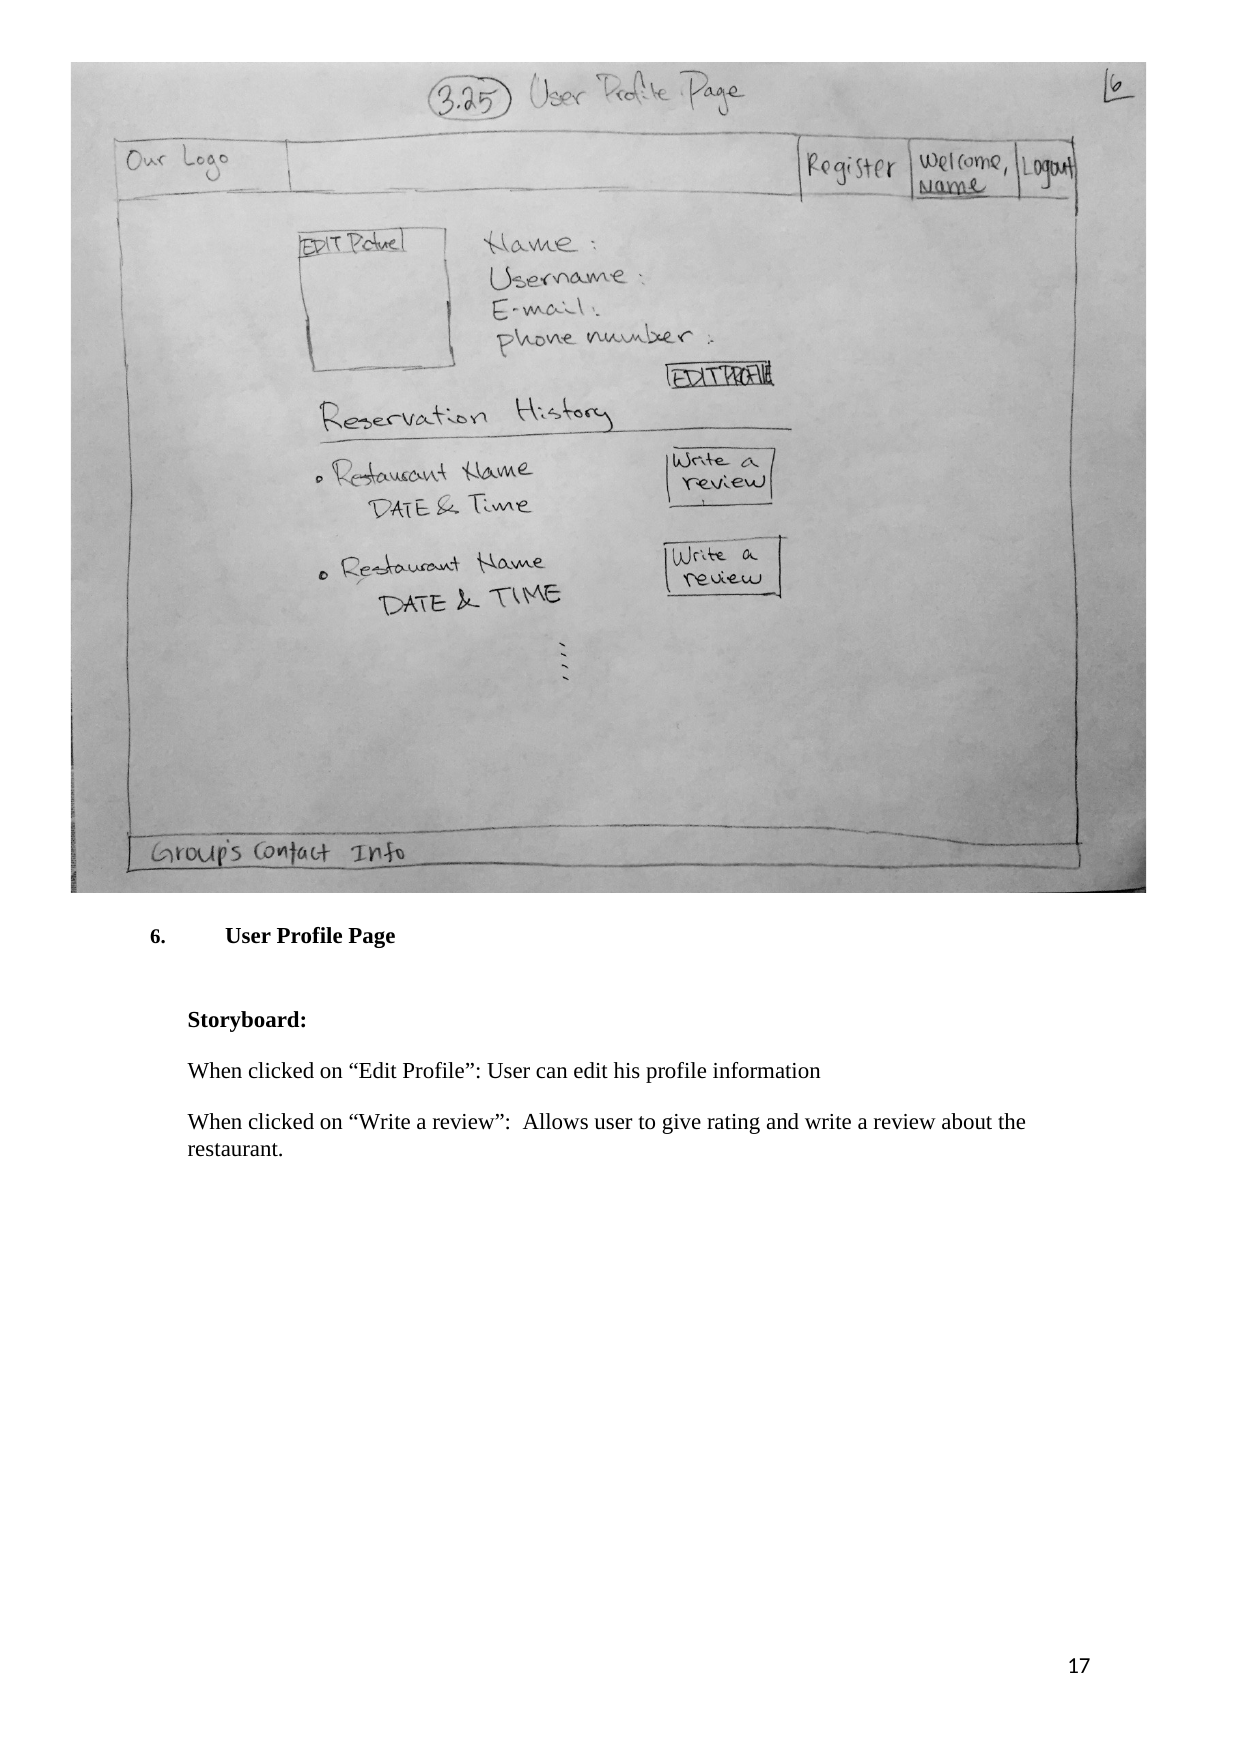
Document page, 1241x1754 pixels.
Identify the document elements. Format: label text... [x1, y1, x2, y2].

list When clicked on “Edit Profile”: User can edit his profile information [187, 1057, 1090, 1083]
list When clicked on “Write a review”: Allows user to give rating and write a review about the restaurant. [187, 1108, 1090, 1161]
list Storyboard: [187, 1006, 1090, 1032]
subtitle User Profile Page [150, 893, 1090, 948]
picture [70, 62, 1147, 893]
